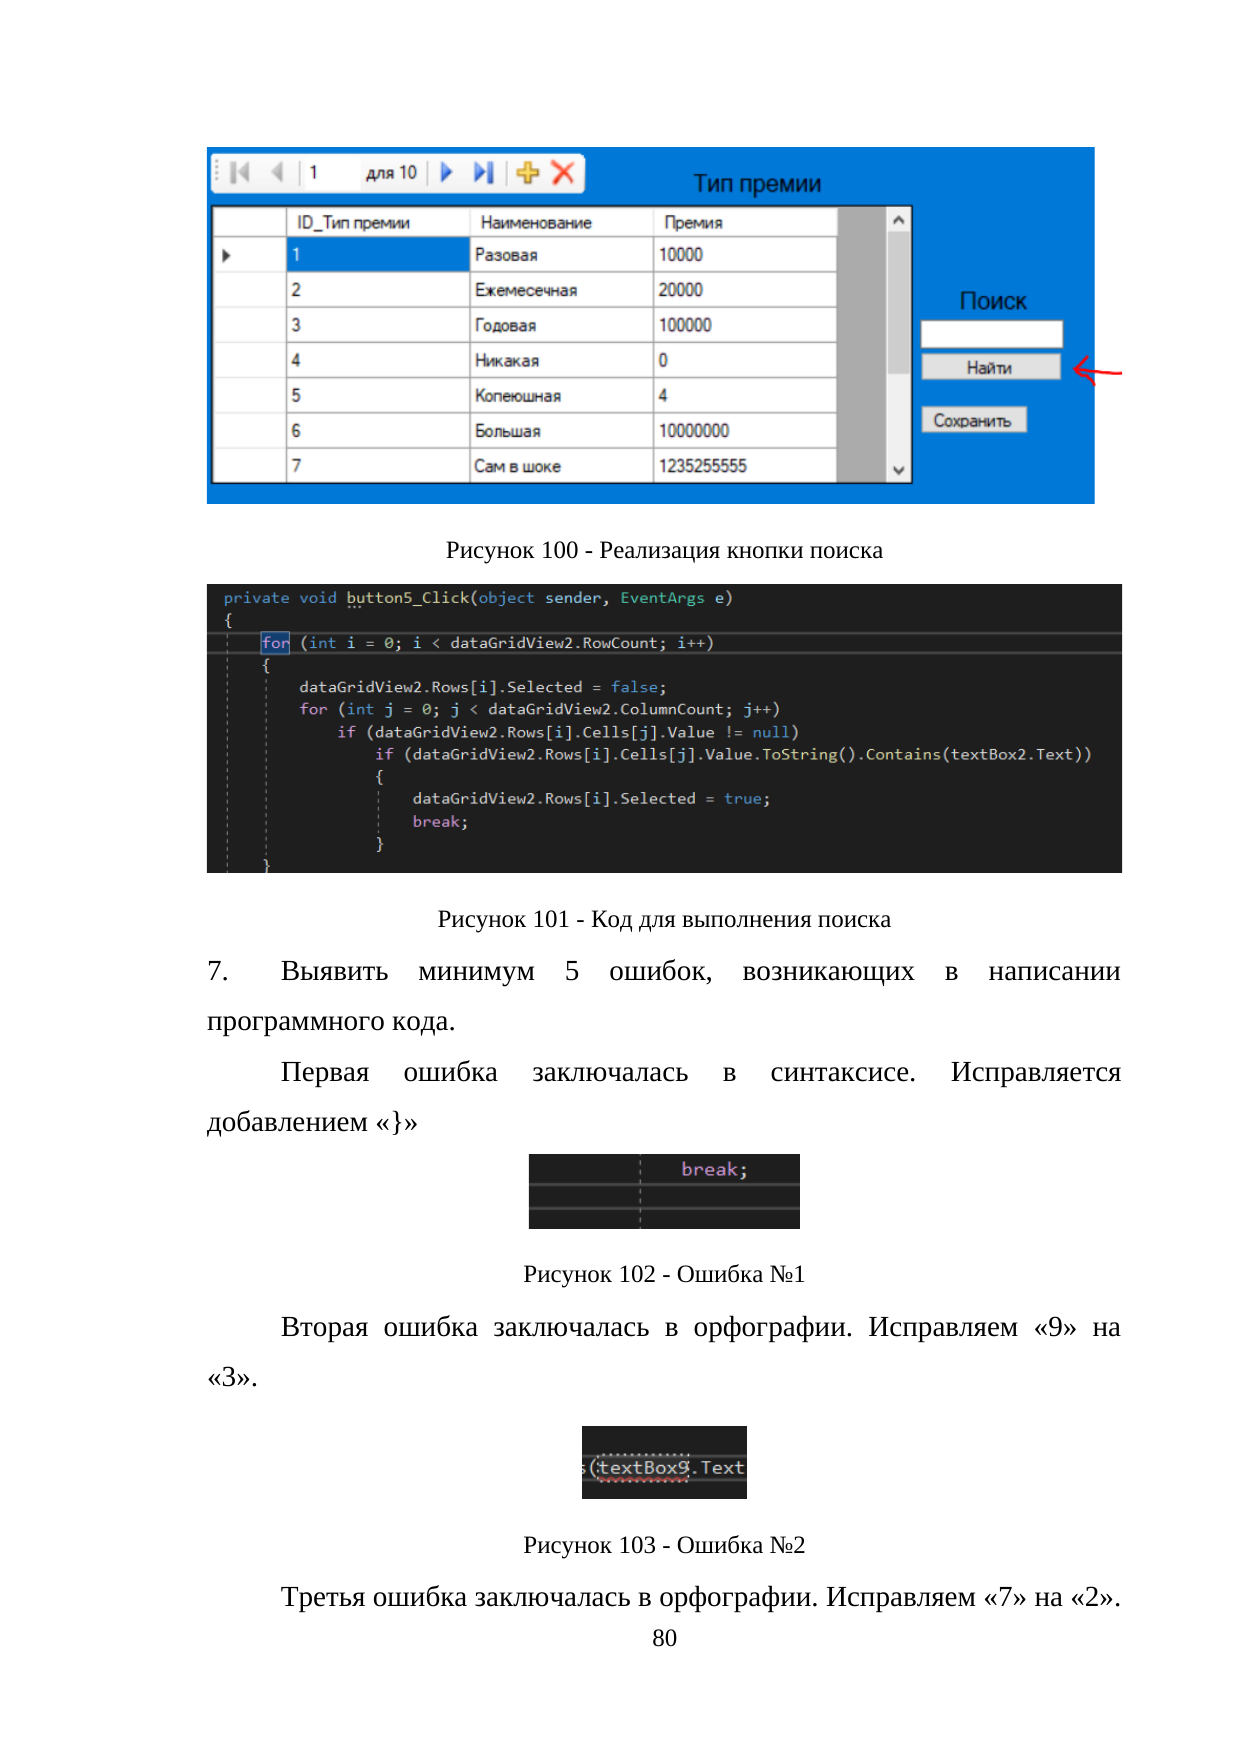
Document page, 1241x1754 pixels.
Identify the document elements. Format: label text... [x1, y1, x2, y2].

picture [206, 584, 1123, 873]
list Выявить минимум 5 ошибок, возникающих в написании программного кода. [207, 953, 1122, 1037]
text Третья ошибка заключалась в орфографии. Исправляем «7» на «2». [207, 1579, 1122, 1613]
text Рисунок 102 - Ошибка №1 [207, 1259, 1122, 1288]
text Рисунок 100 - Реализация кнопки поиска [207, 535, 1122, 564]
text Вторая ошибка заключалась в орфографии. Исправляем «9» на «3». [207, 1309, 1122, 1393]
list Первая ошибка заключалась в синтаксисе. Исправляется добавлением «}» [207, 1054, 1122, 1138]
text Рисунок 101 - Код для выполнения поиска [207, 904, 1122, 932]
picture [582, 1426, 747, 1499]
text Рисунок 103 - Ошибка №2 [207, 1530, 1122, 1558]
picture [206, 147, 1123, 504]
picture [528, 1154, 800, 1229]
